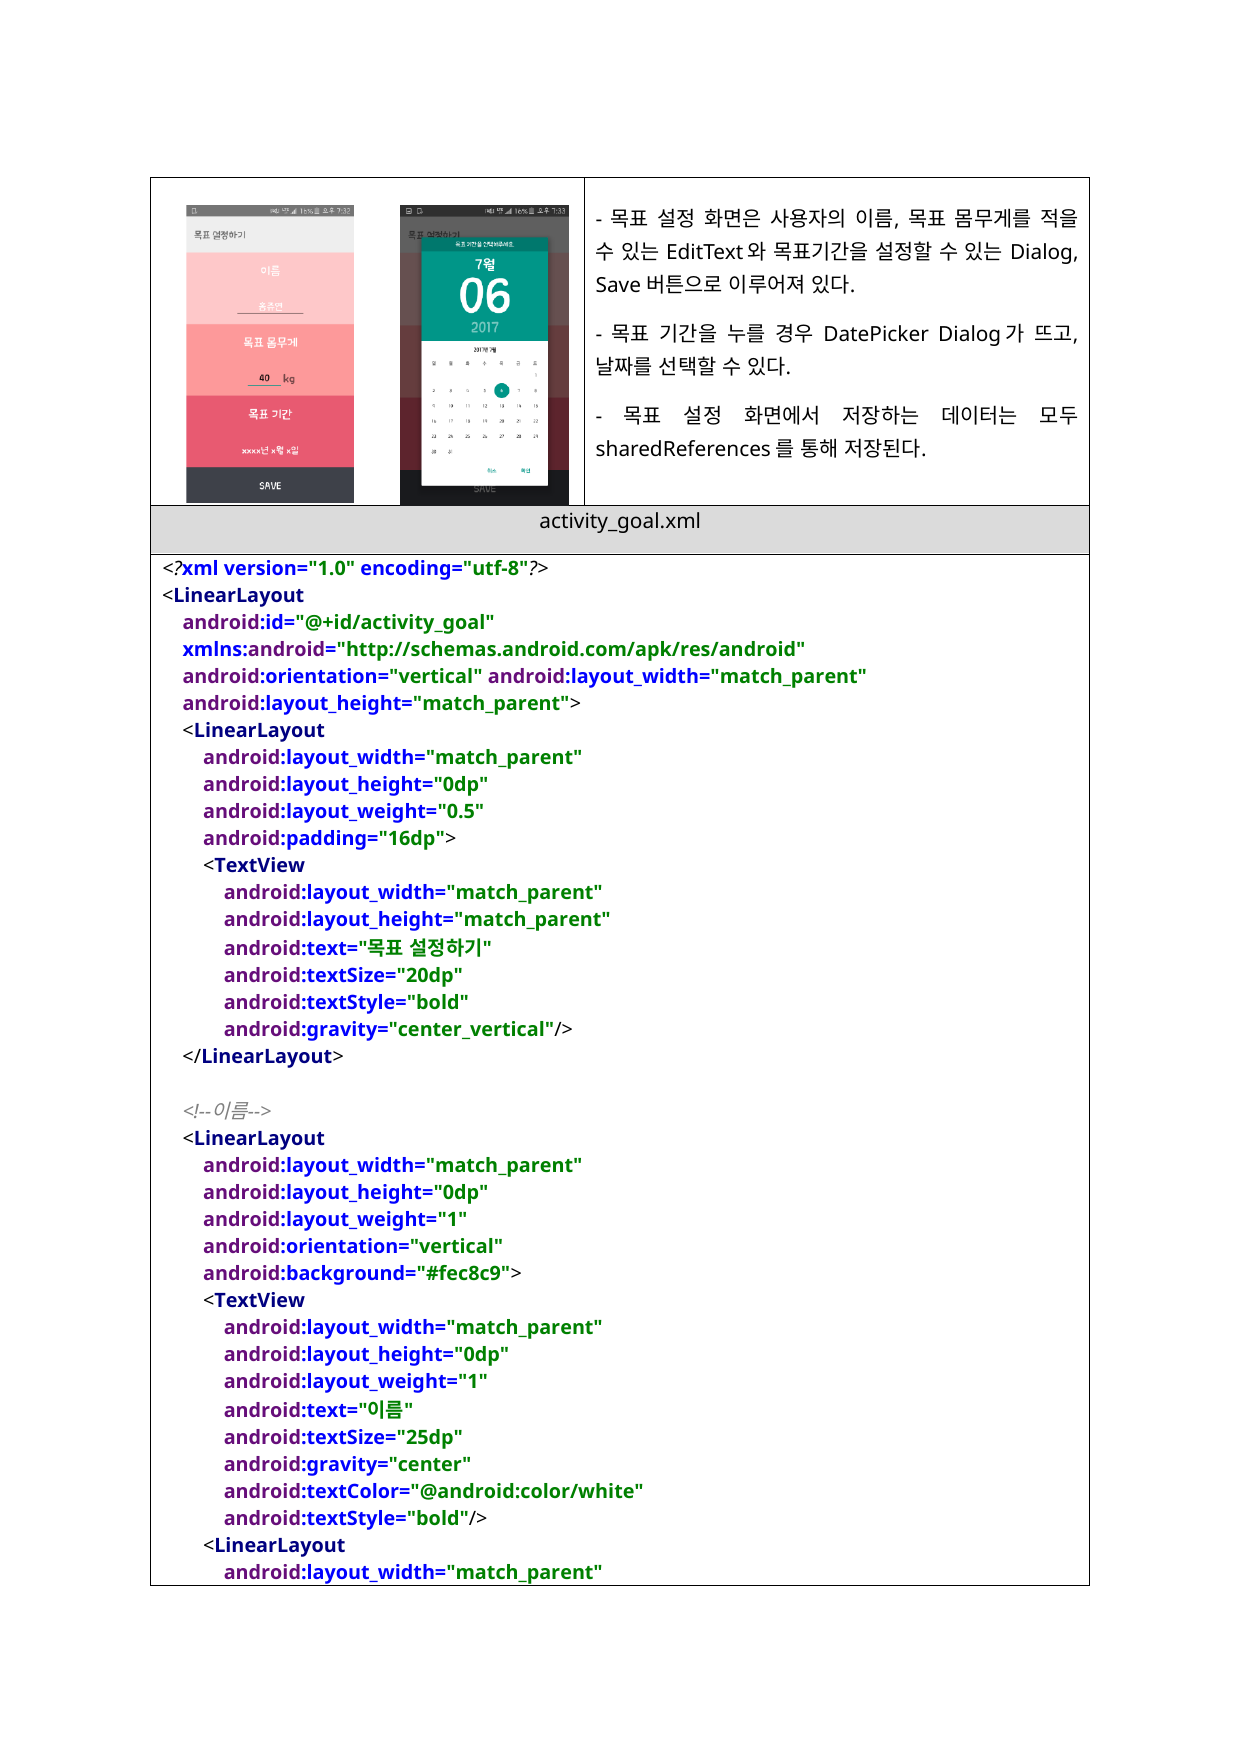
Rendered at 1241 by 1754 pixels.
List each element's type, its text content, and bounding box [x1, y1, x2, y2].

picture [186, 205, 354, 503]
table_cell activity_goal.xml [151, 506, 1089, 553]
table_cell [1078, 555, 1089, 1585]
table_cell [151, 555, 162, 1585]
table_cell [151, 178, 584, 505]
table_cell - 목표 설정 화면은 사용자의 이름, 목표 몸무게를 적을 수 있는 EditText와 목표기간을 설정할 수 있는 Dialog, Save 버튼으로 이루어져 있다. - 목표 기간을 누를 경우 DatePicker Dialog가 뜨고, 날짜를 선택할 수 있다. - 목표 설정 화면에서 저장하는 데이터는 모두 sharedReferences를 통해 저장된다. [585, 178, 1089, 505]
picture [400, 205, 569, 506]
